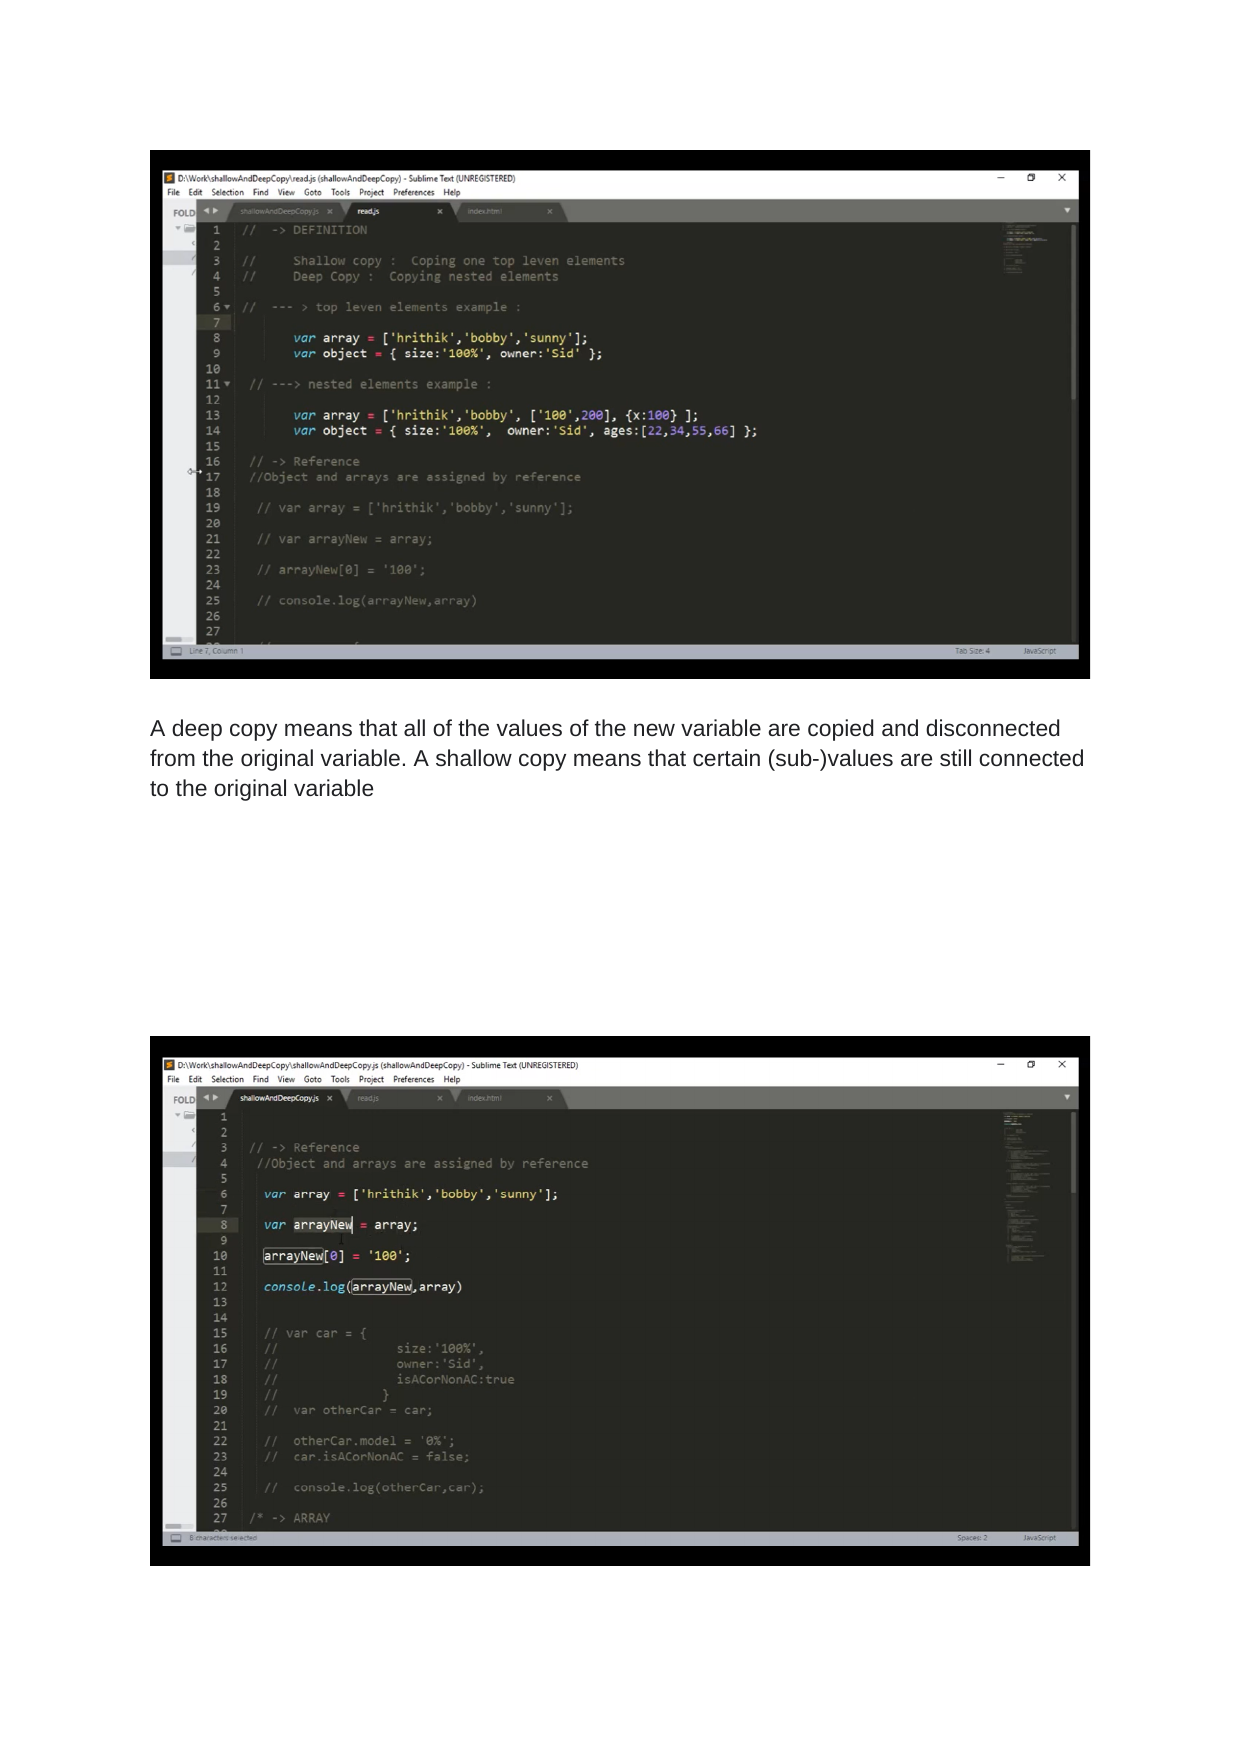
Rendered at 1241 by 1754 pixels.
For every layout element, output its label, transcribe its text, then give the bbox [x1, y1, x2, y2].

picture [150, 150, 1091, 679]
text A deep copy means that all of the values of the new variable are copied and disconnected from the original variable. A shallow copy means that certain (sub-)values are still connected to the original variable [150, 679, 1090, 802]
picture [150, 1036, 1091, 1566]
